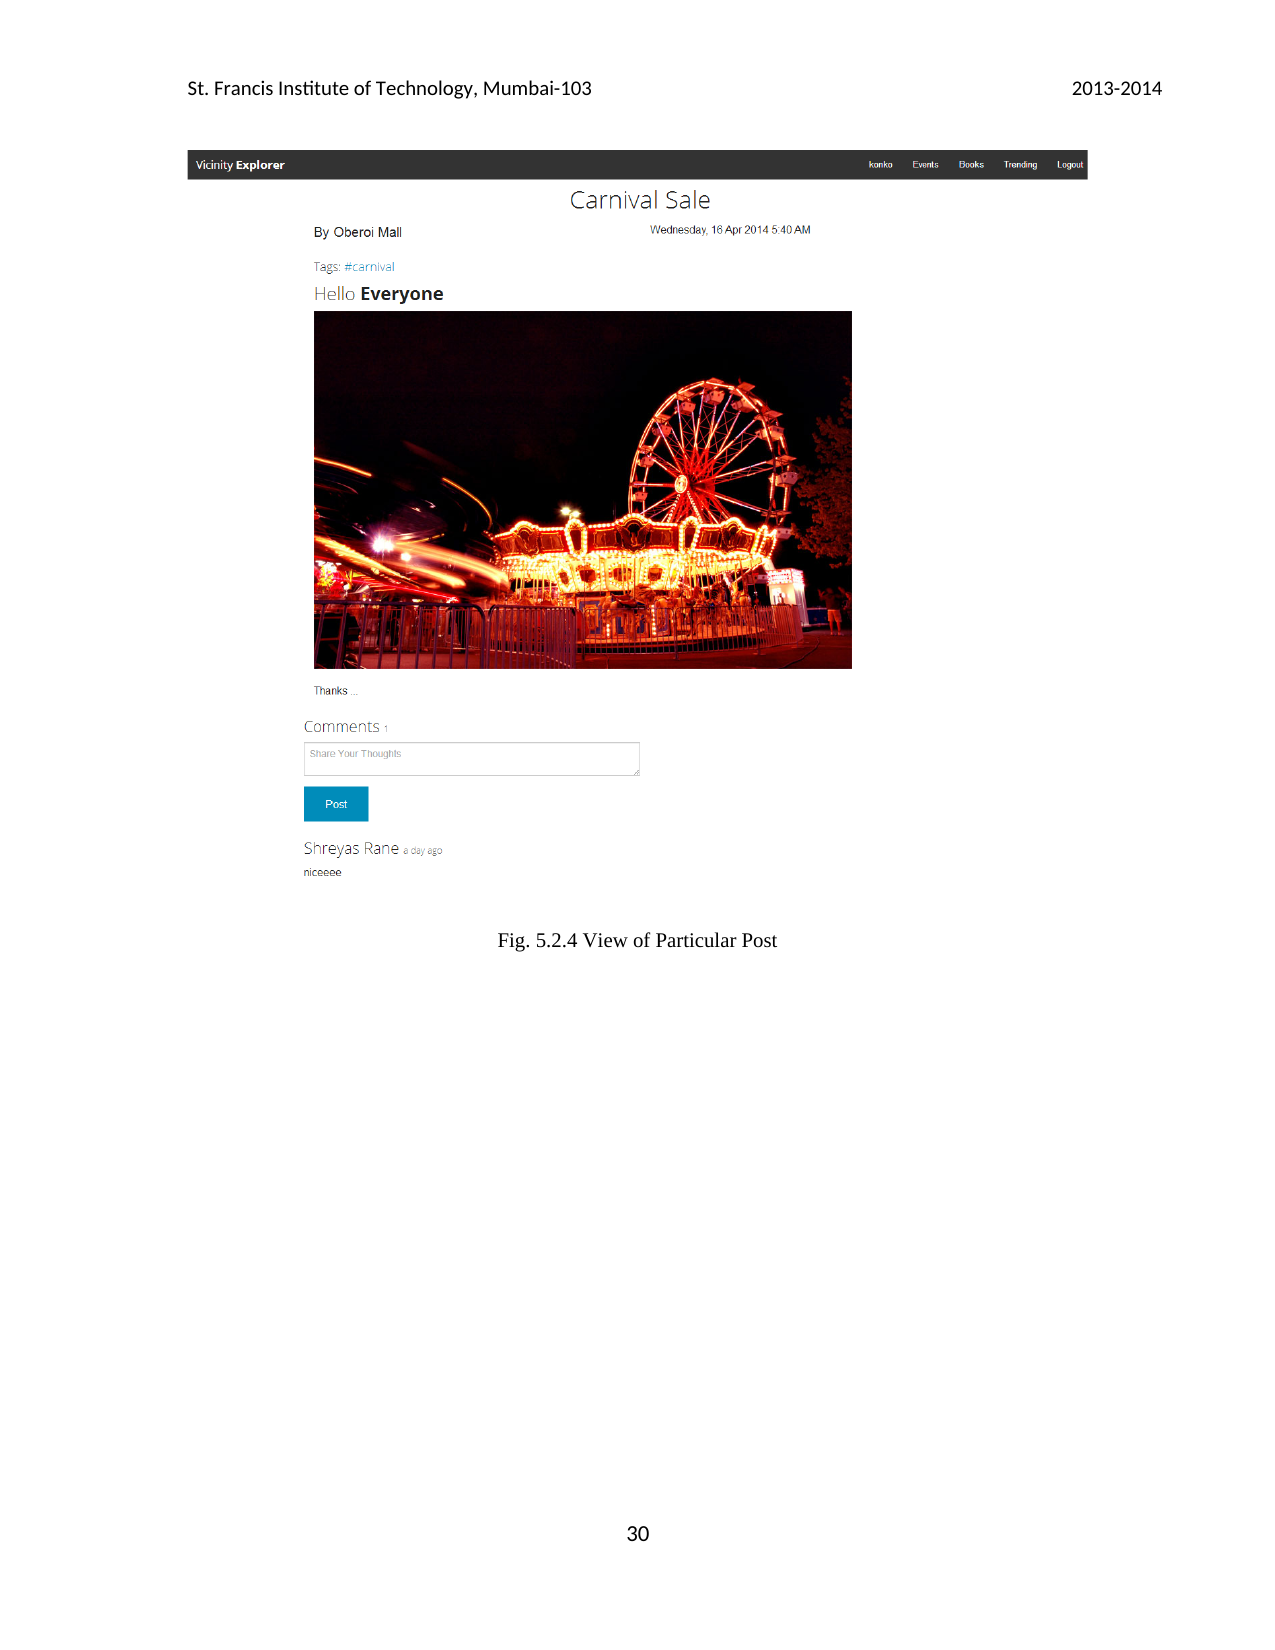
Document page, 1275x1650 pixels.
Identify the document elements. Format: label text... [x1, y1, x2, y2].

picture [187, 150, 1088, 894]
text Fig. 5.2.4 View of Particular Post [187, 928, 1087, 952]
